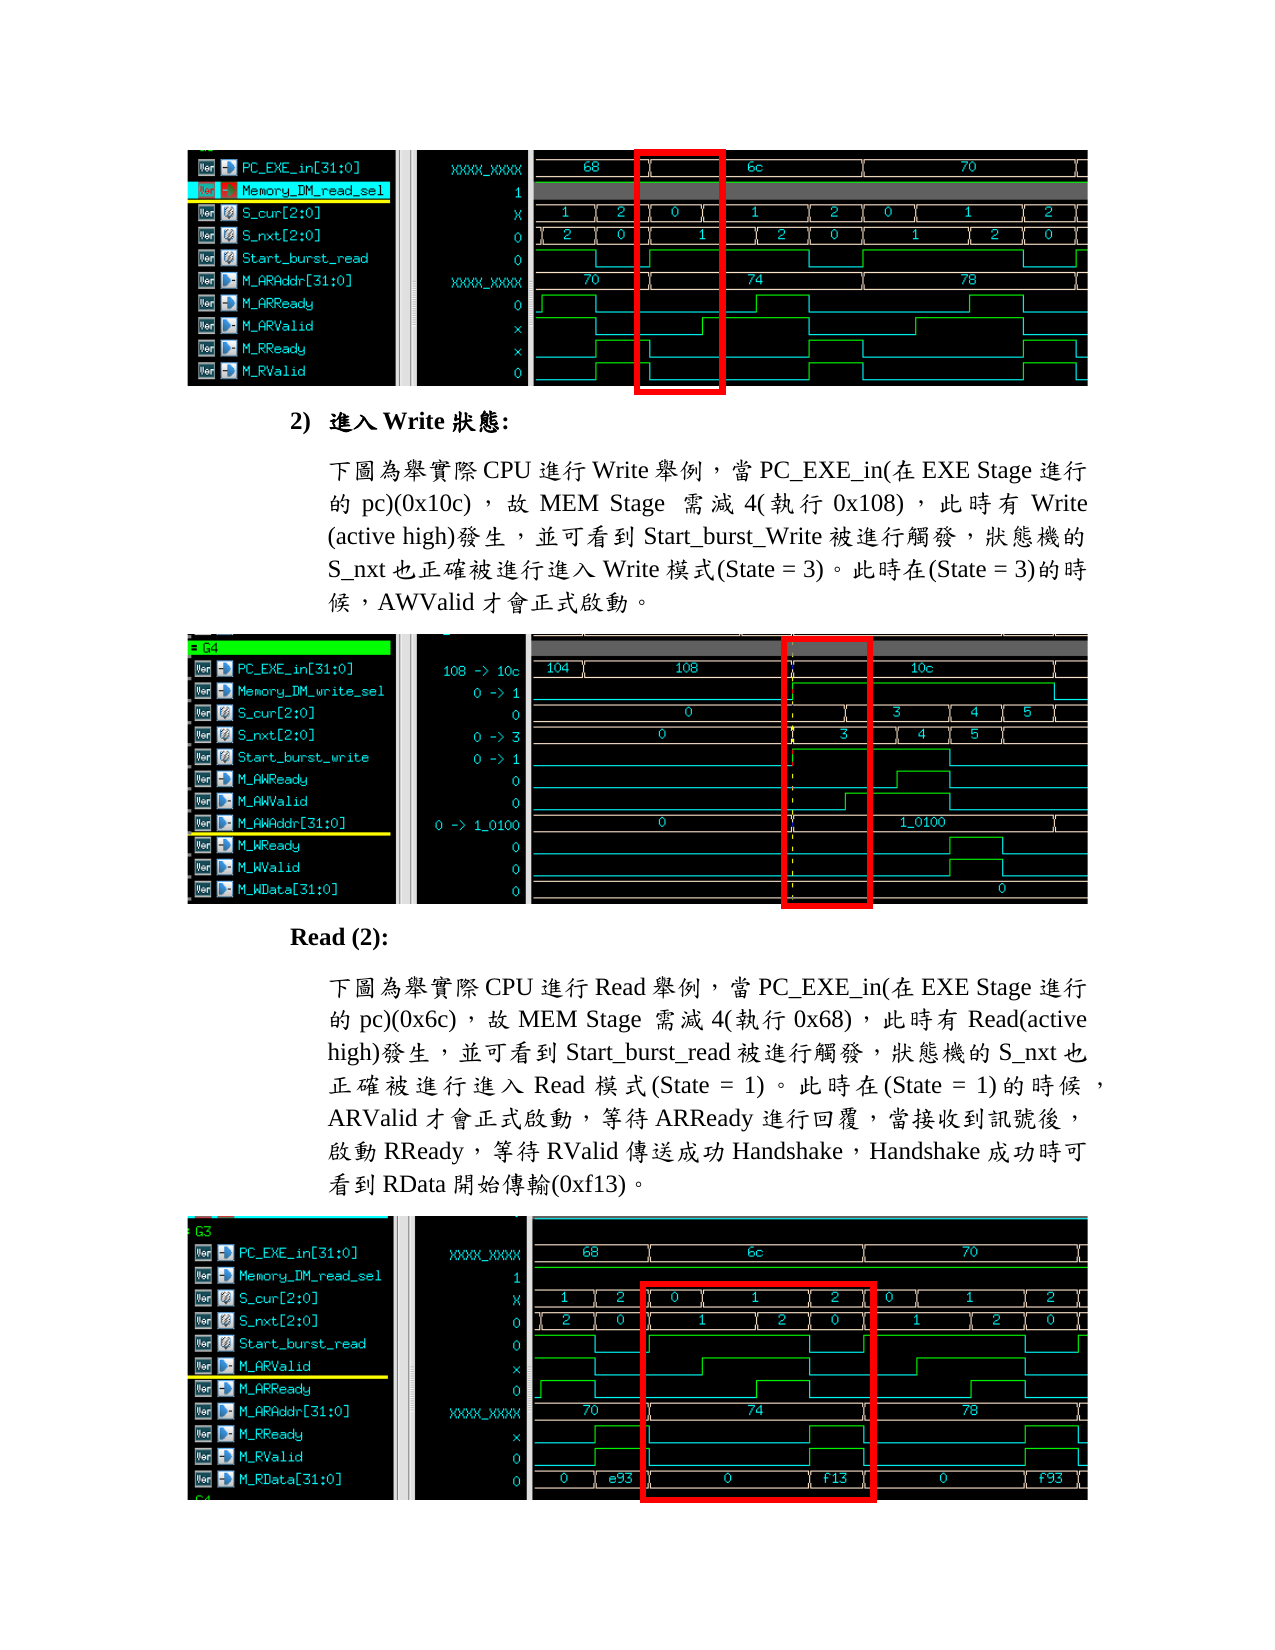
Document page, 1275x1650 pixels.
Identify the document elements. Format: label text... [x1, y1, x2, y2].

picture [787, 642, 867, 903]
picture [187, 1216, 1088, 1500]
picture [726, 150, 1088, 386]
picture [187, 634, 1088, 904]
text Read (2): [290, 922, 1087, 951]
list 下圖為舉實際CPU進行Write舉例，當PC_EXE_in(在EXE Stage進行的pc)(0x10c)，故MEM Stage 需減4(執行0x108)，此時有Write (active high)發生，並可看到Start_burst_Write被進行觸發，狀態機的S_nxt也正確被進行進入Write模式(State = 3)。此時在(State = 3)的時候，AWValid才會正式啟動。 [327, 454, 1087, 615]
picture [187, 150, 634, 386]
picture [646, 1287, 870, 1497]
list 進入Write 狀態: [290, 404, 1087, 434]
picture [640, 156, 719, 386]
list 下圖為舉實際CPU進行Read舉例，當PC_EXE_in(在EXE Stage進行的pc)(0x6c)，故MEM Stage 需減4(執行0x68)，此時有Read(active high)發生，並可看到Start_burst_read被進行觸發，狀態機的S_nxt也正確被進行進入Read模式(State = 1)。此時在(State = 1)的時候，ARValid才會正式啟動，等待ARReady 進行回覆，當接收到訊號後，啟動RReady，等待RValid傳送成功Handshake，Handshake成功時可看到RData開始傳輸(0xf13)。 [327, 970, 1087, 1197]
